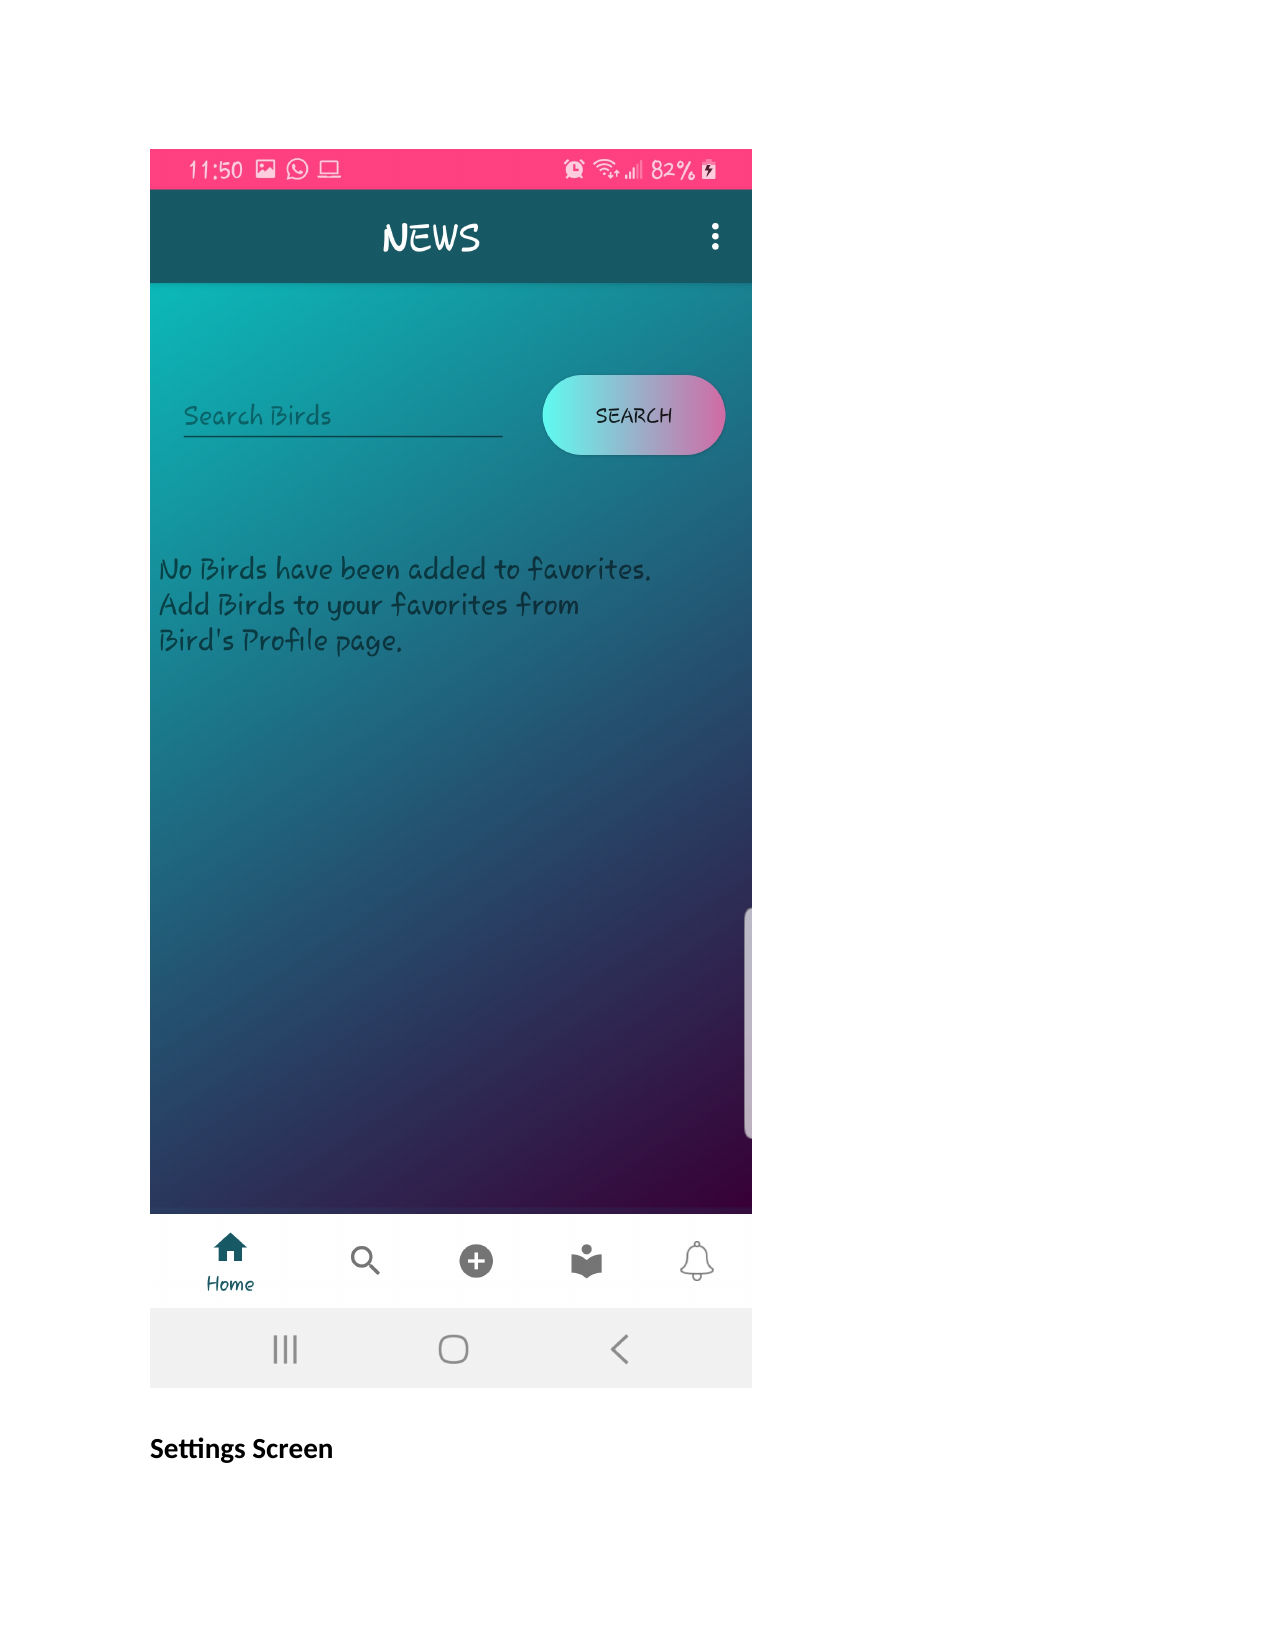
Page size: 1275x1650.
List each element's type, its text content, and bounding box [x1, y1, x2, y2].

picture [150, 149, 752, 1388]
text Settings Screen [150, 1430, 1093, 1466]
